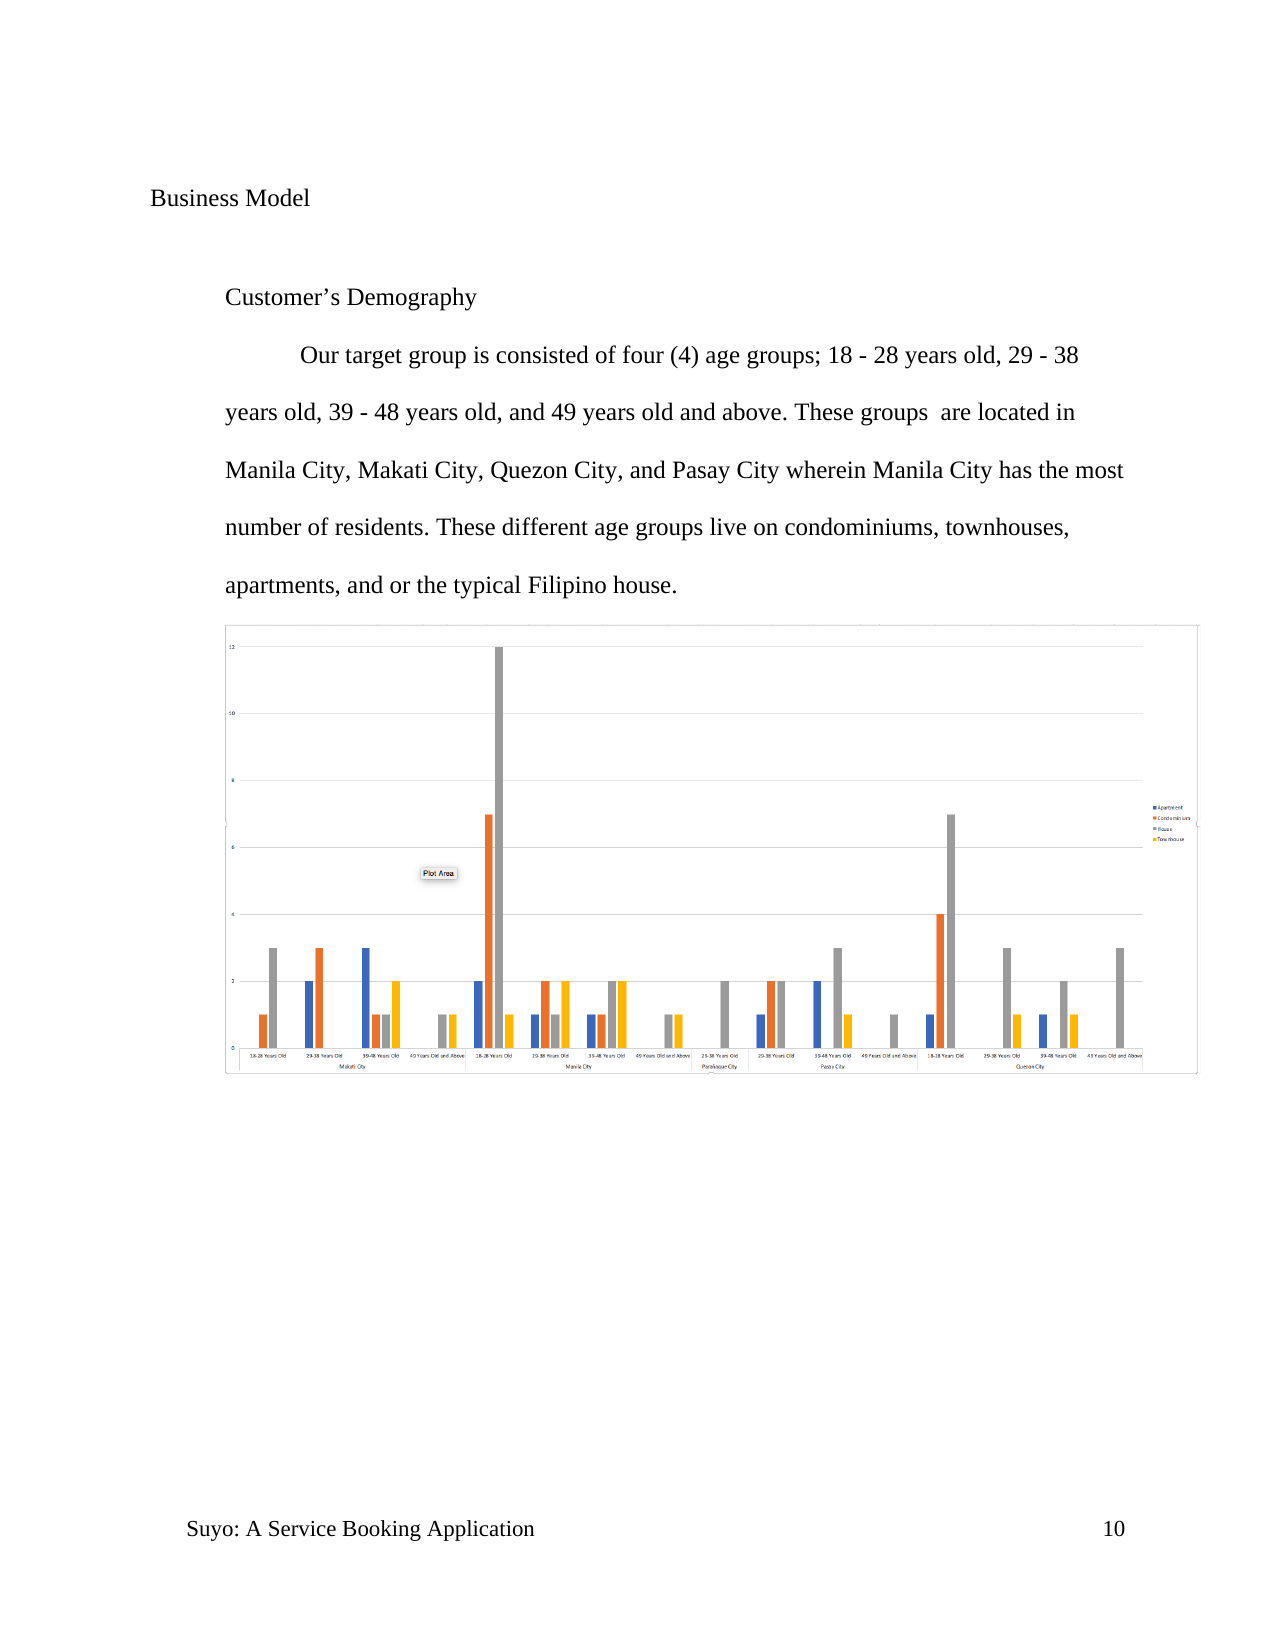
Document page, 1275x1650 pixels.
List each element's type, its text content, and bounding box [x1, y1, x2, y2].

subtitle Business Model [150, 183, 1125, 212]
text Customer’s Demography [150, 282, 1125, 311]
picture [225, 624, 1200, 1075]
text Our target group is consisted of four (4) age groups; 18 - 28 years old, 29 - 38 years old, 39 - 48 years old, and 49 years old and above. These groups are located in Manila City, Makati City, Quezon City, and Pasay City wherein Manila City has the most number of residents. These different age groups live on condominiums, townhouses, apartments, and or the typical Filipino house. [225, 340, 1125, 624]
